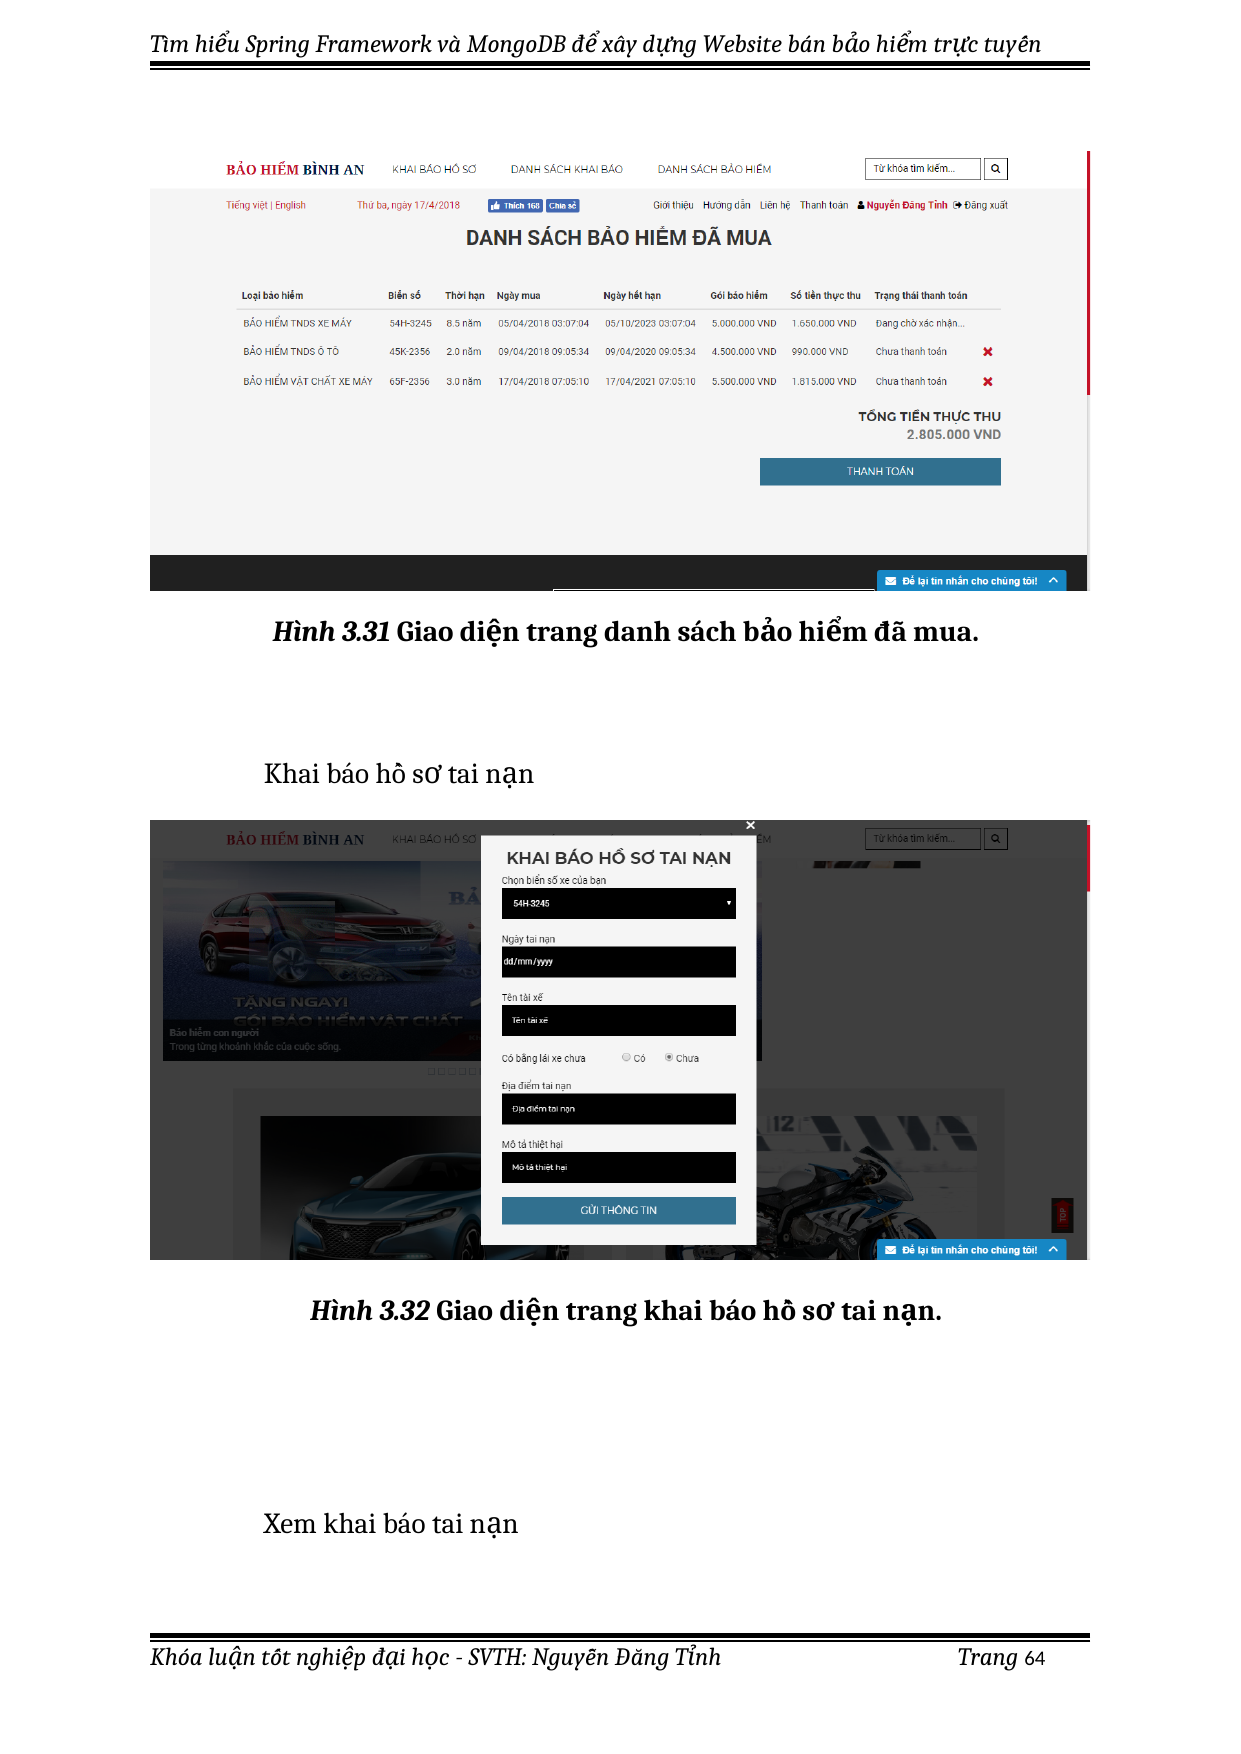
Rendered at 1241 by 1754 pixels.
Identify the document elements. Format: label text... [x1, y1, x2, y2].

text Hình 3.31 Giao diện trang danh sách bảo hiểm đã mua. [150, 615, 1090, 649]
picture [150, 820, 1091, 1260]
picture [150, 151, 1091, 591]
text Xem khai báo tai nạn [189, 1507, 1090, 1541]
text Khai báo hồ sơ tai nạn [189, 757, 1090, 791]
text Hình 3.32 Giao diện trang khai báo hồ sơ tai nạn. [150, 1294, 1090, 1328]
